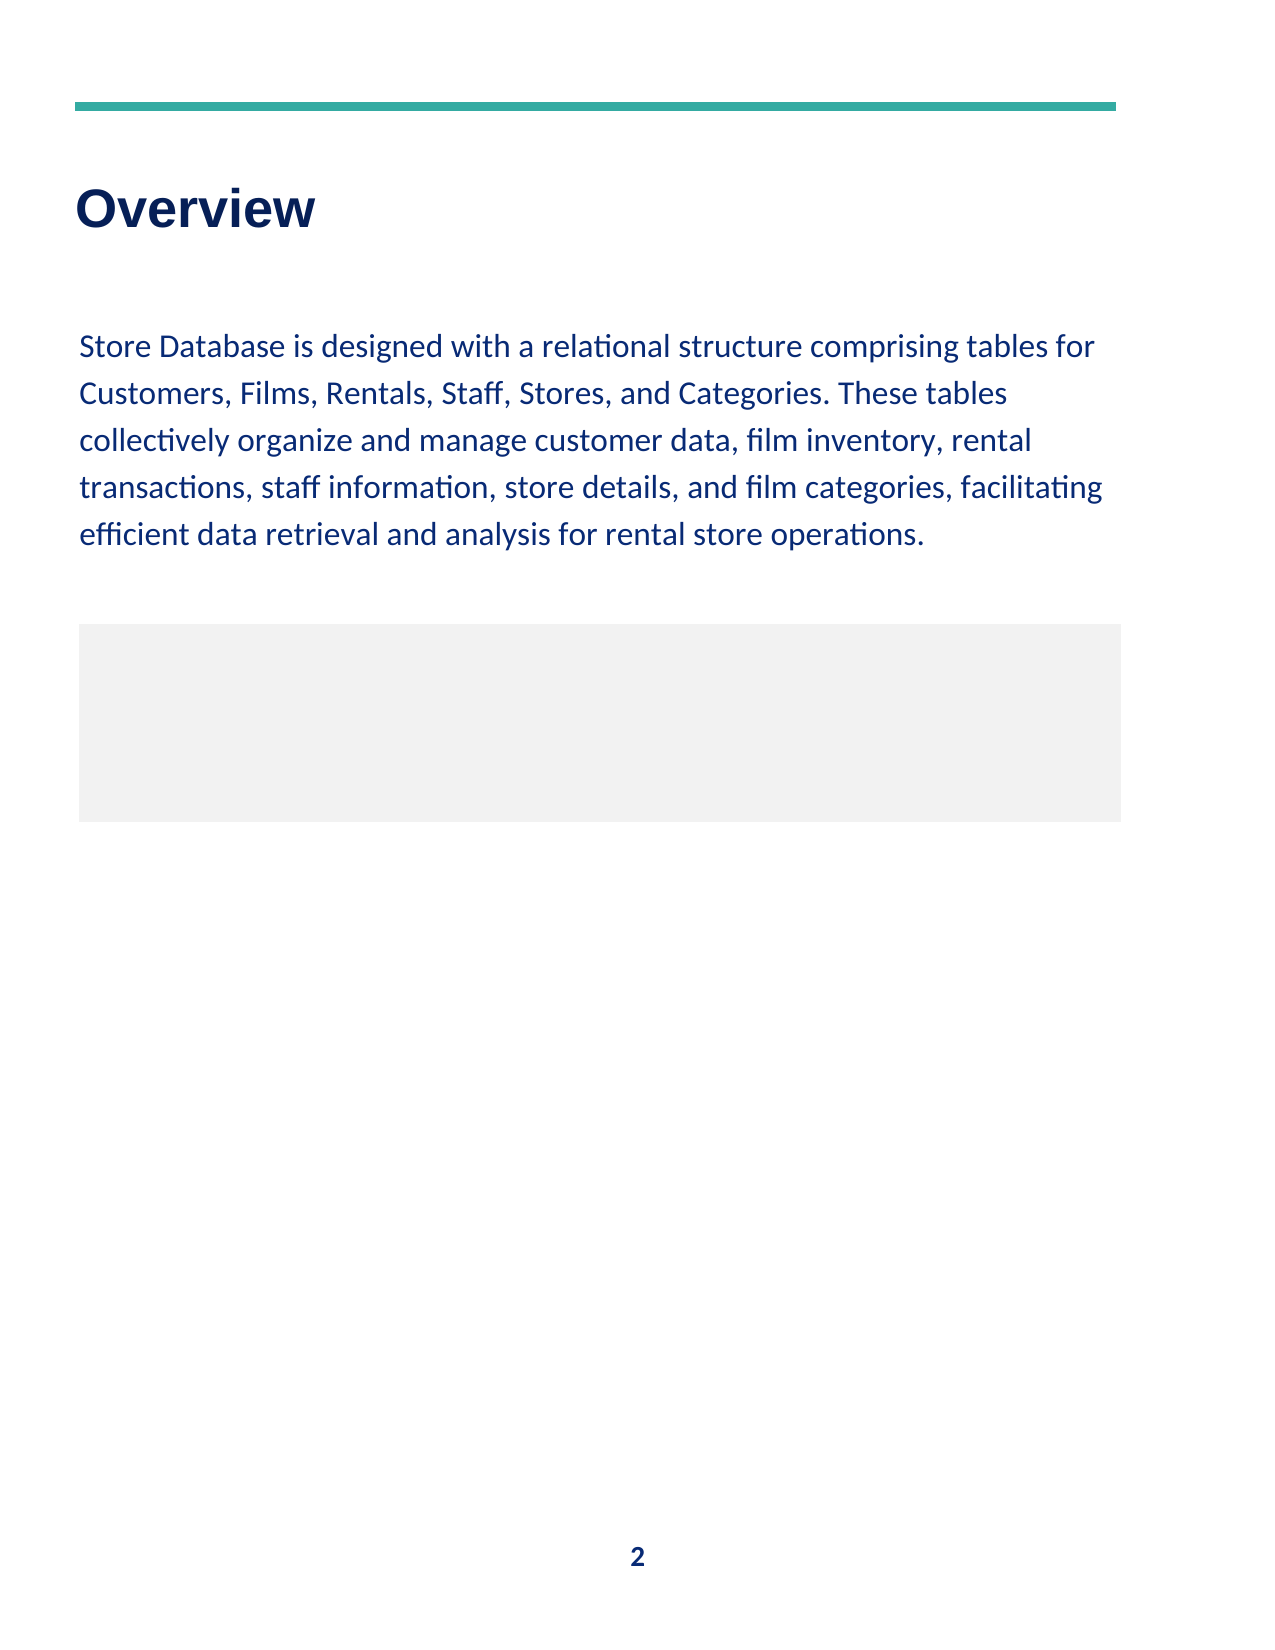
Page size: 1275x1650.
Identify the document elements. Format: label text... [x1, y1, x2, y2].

subtitle Overview [75, 177, 1200, 239]
table_cell [79, 624, 1121, 822]
table_header Store Database is designed with a relational structure comprising tables for Customers, Films, Rentals, Staff, Stores, and Categories. These tables collectively organize and manage customer data, film inventory, rental transactions, staff information, store details, and film categories, facilitating efficient data retrieval and analysis for rental store operations. [79, 255, 1121, 624]
